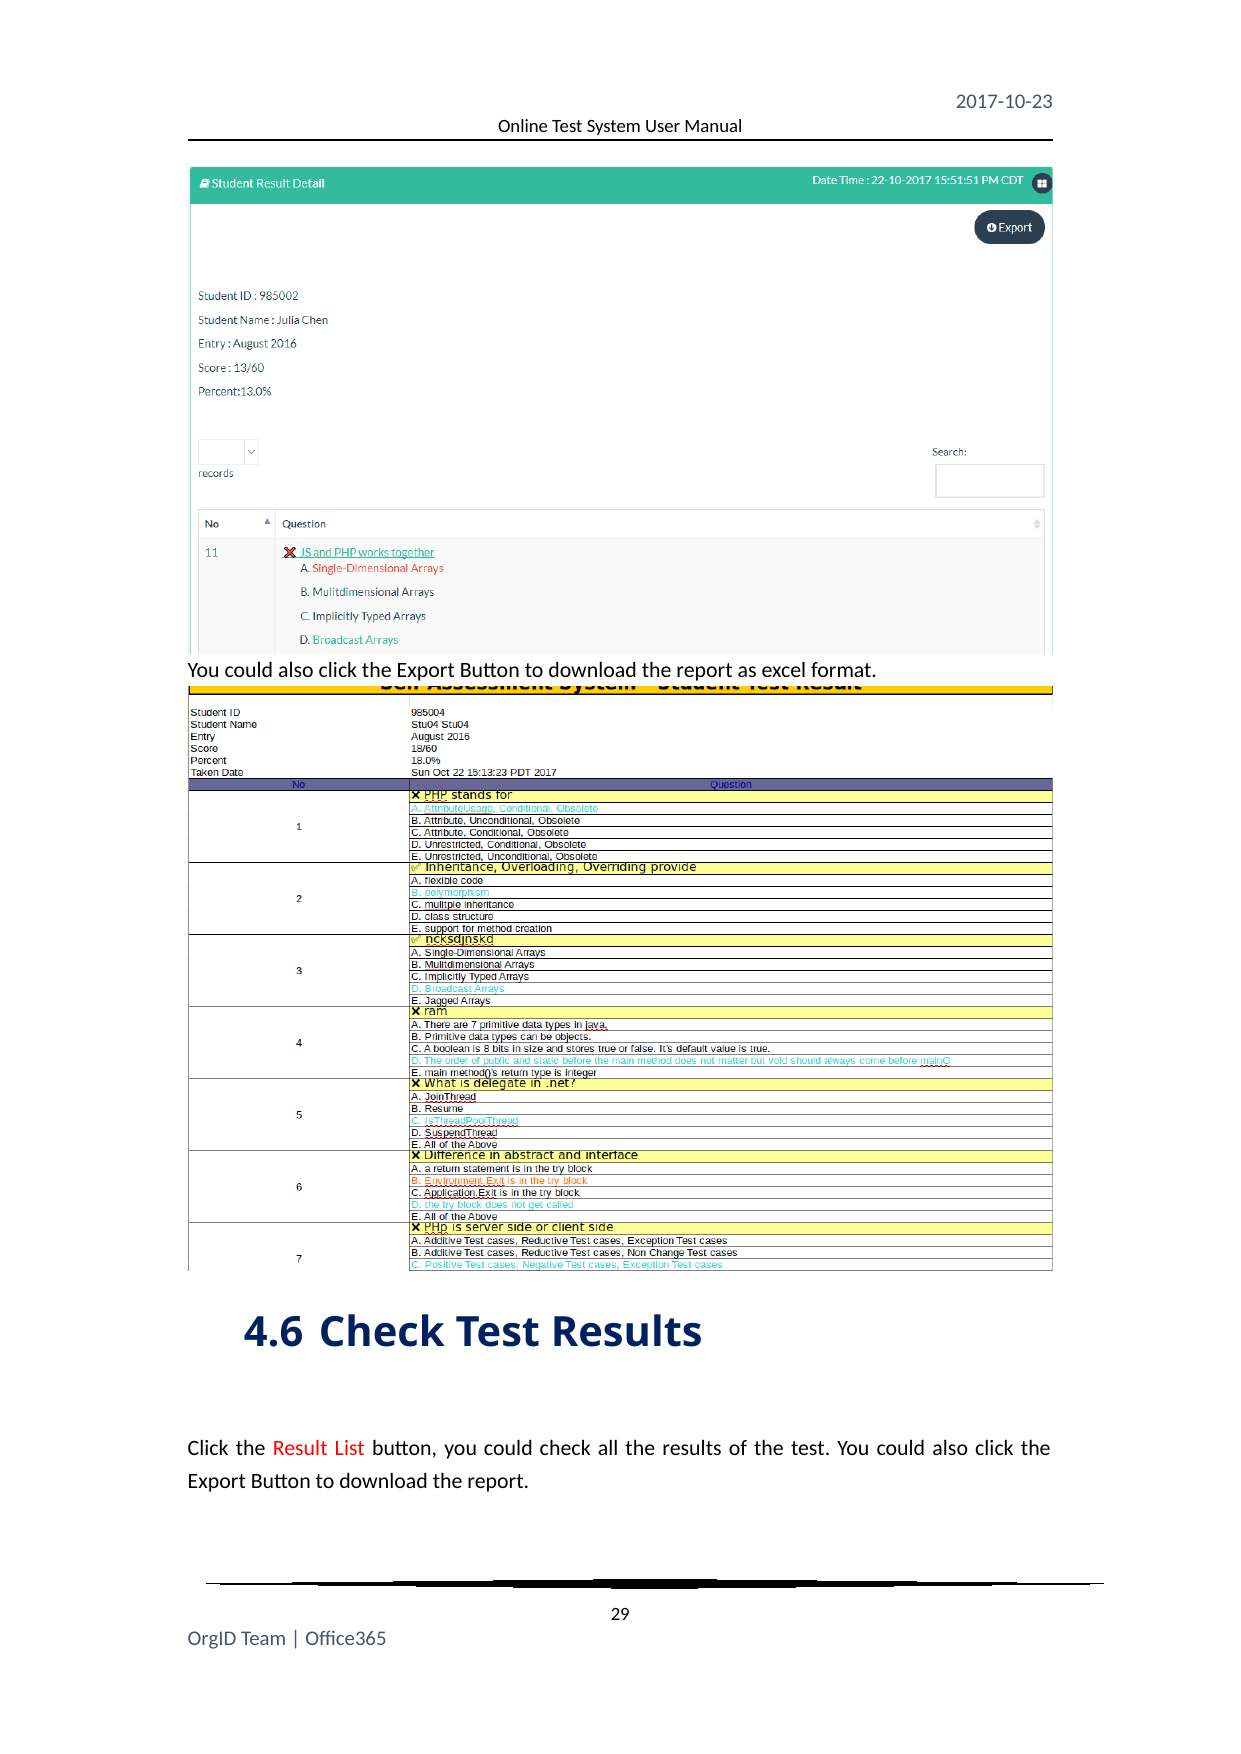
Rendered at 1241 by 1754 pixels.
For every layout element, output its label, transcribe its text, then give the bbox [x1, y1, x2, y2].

picture [187, 166, 1053, 654]
subtitle Check Test Results [244, 1298, 1053, 1363]
text You could also click the Export Button to download the report as excel format. [187, 654, 1053, 686]
picture [187, 686, 1053, 1271]
text Click the Result List button, you could check all the results of the test. You could also click the Export Button to download the report. [187, 1431, 1053, 1496]
